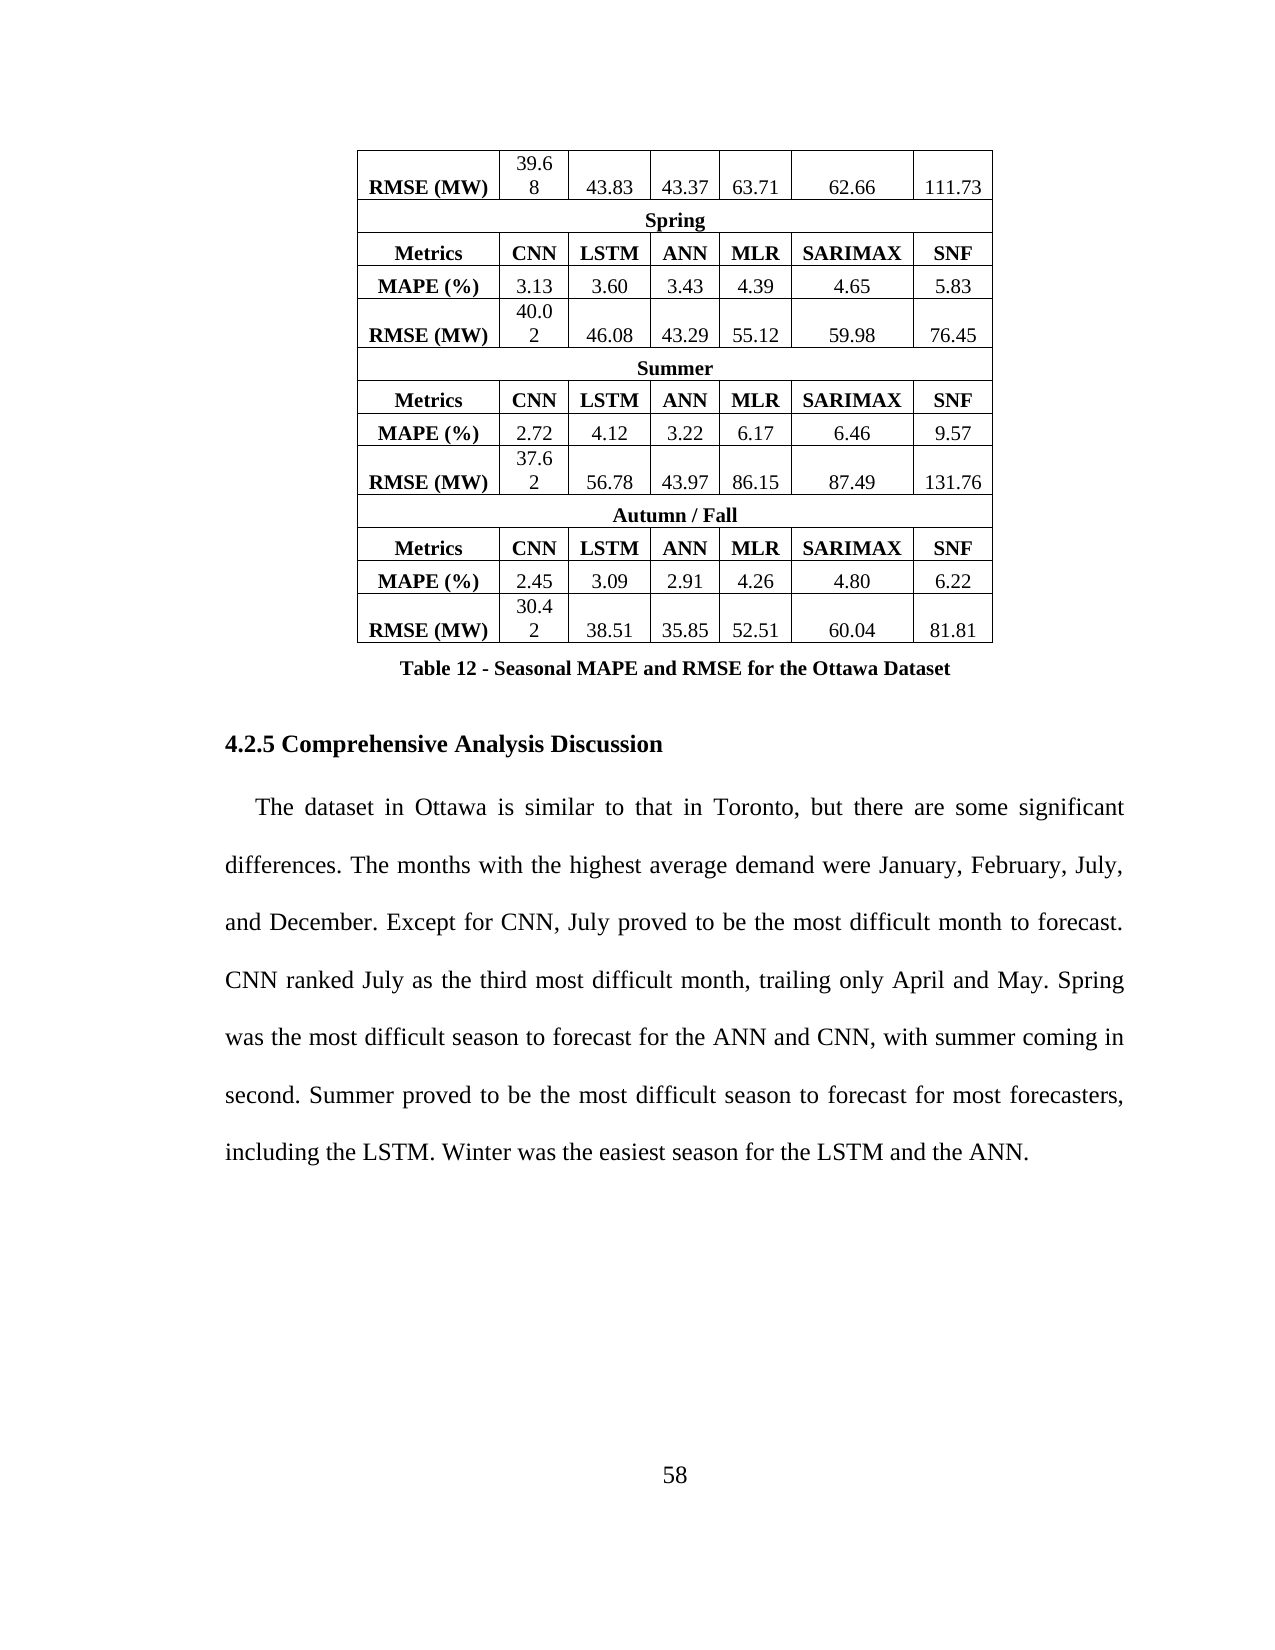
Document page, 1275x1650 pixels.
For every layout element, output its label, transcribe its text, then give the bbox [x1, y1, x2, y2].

table_cell ANN [651, 528, 719, 560]
table_cell 3.43 [651, 266, 719, 298]
table_cell 86.15 [720, 446, 791, 494]
table_cell Metrics [358, 528, 499, 560]
table_cell 2.91 [651, 561, 719, 593]
table_cell Spring [358, 200, 992, 232]
table_cell MLR [720, 381, 791, 412]
table_cell RMSE (MW) [358, 446, 499, 494]
table_cell 37.62 [500, 446, 568, 494]
table_cell Metrics [358, 233, 499, 265]
table_cell 55.12 [720, 299, 791, 347]
table_cell 111.73 [914, 151, 992, 199]
table_cell MAPE (%) [358, 414, 499, 445]
table_cell MAPE (%) [358, 561, 499, 593]
table_cell 2.45 [500, 561, 568, 593]
text Table - Seasonal MAPE and RMSE for the Ottawa Dataset [225, 656, 1125, 679]
table_cell 56.78 [569, 446, 650, 494]
table_cell 6.46 [792, 414, 913, 445]
table_cell SARIMAX [792, 233, 913, 265]
table_cell 3.13 [500, 266, 568, 298]
text The dataset in Ottawa is similar to that in Toronto, but there are some significant differences. The months with the highest average demand were January, February, July, and December. Except for CNN, July proved to be the most difficult month to forecast. CNN ranked July as the third most difficult month, trailing only April and May. Spring was the most difficult season to forecast for the ANN and CNN, with summer coming in second. Summer proved to be the most difficult season to forecast for most forecasters, including the LSTM. Winter was the easiest season for the LSTM and the ANN. [225, 792, 1125, 1166]
table_cell 4.80 [792, 561, 913, 593]
table_cell 43.83 [569, 151, 650, 199]
table_cell MLR [720, 233, 791, 265]
table_cell 3.60 [569, 266, 650, 298]
table_cell 59.98 [792, 299, 913, 347]
table_cell CNN [500, 233, 568, 265]
table_cell 46.08 [569, 299, 650, 347]
subtitle 4.2.5 Comprehensive Analysis Discussion [225, 729, 1125, 757]
table_cell 6.17 [720, 414, 791, 445]
table_cell LSTM [569, 528, 650, 560]
table_cell MAPE (%) [358, 266, 499, 298]
table_cell MLR [720, 528, 791, 560]
table_cell 3.22 [651, 414, 719, 445]
table_cell 43.97 [651, 446, 719, 494]
table_cell Metrics [358, 381, 499, 412]
table_cell CNN [500, 528, 568, 560]
table_cell SNF [914, 381, 992, 412]
table_cell 39.68 [500, 151, 568, 199]
table_cell ANN [651, 233, 719, 265]
table_cell RMSE (MW) [358, 299, 499, 347]
table_cell 4.65 [792, 266, 913, 298]
table_cell 9.57 [914, 414, 992, 445]
table_cell SARIMAX [792, 381, 913, 412]
table_cell 4.12 [569, 414, 650, 445]
table_cell 6.22 [914, 561, 992, 593]
table_cell 81.81 [914, 594, 992, 642]
table_cell 63.71 [720, 151, 791, 199]
table_cell 131.76 [914, 446, 992, 494]
table_cell 43.37 [651, 151, 719, 199]
table_cell 87.49 [792, 446, 913, 494]
table_cell 2.72 [500, 414, 568, 445]
table_cell CNN [500, 381, 568, 412]
table_cell RMSE (MW) [358, 594, 499, 642]
table_cell RMSE (MW) [358, 151, 499, 199]
table_cell 4.26 [720, 561, 791, 593]
table_cell 40.02 [500, 299, 568, 347]
table_cell LSTM [569, 381, 650, 412]
table_cell 35.85 [651, 594, 719, 642]
table_cell ANN [651, 381, 719, 412]
table_cell SNF [914, 233, 992, 265]
table_cell 52.51 [720, 594, 791, 642]
table_cell 62.66 [792, 151, 913, 199]
table_cell 30.42 [500, 594, 568, 642]
table_cell 5.83 [914, 266, 992, 298]
table_cell SNF [914, 528, 992, 560]
table_cell 38.51 [569, 594, 650, 642]
table_cell Autumn / Fall [358, 495, 992, 527]
table_cell 3.09 [569, 561, 650, 593]
table_cell 60.04 [792, 594, 913, 642]
table_cell 4.39 [720, 266, 791, 298]
table_cell SARIMAX [792, 528, 913, 560]
table_cell 43.29 [651, 299, 719, 347]
table_cell LSTM [569, 233, 650, 265]
table_cell 76.45 [914, 299, 992, 347]
table_cell Summer [358, 348, 992, 379]
